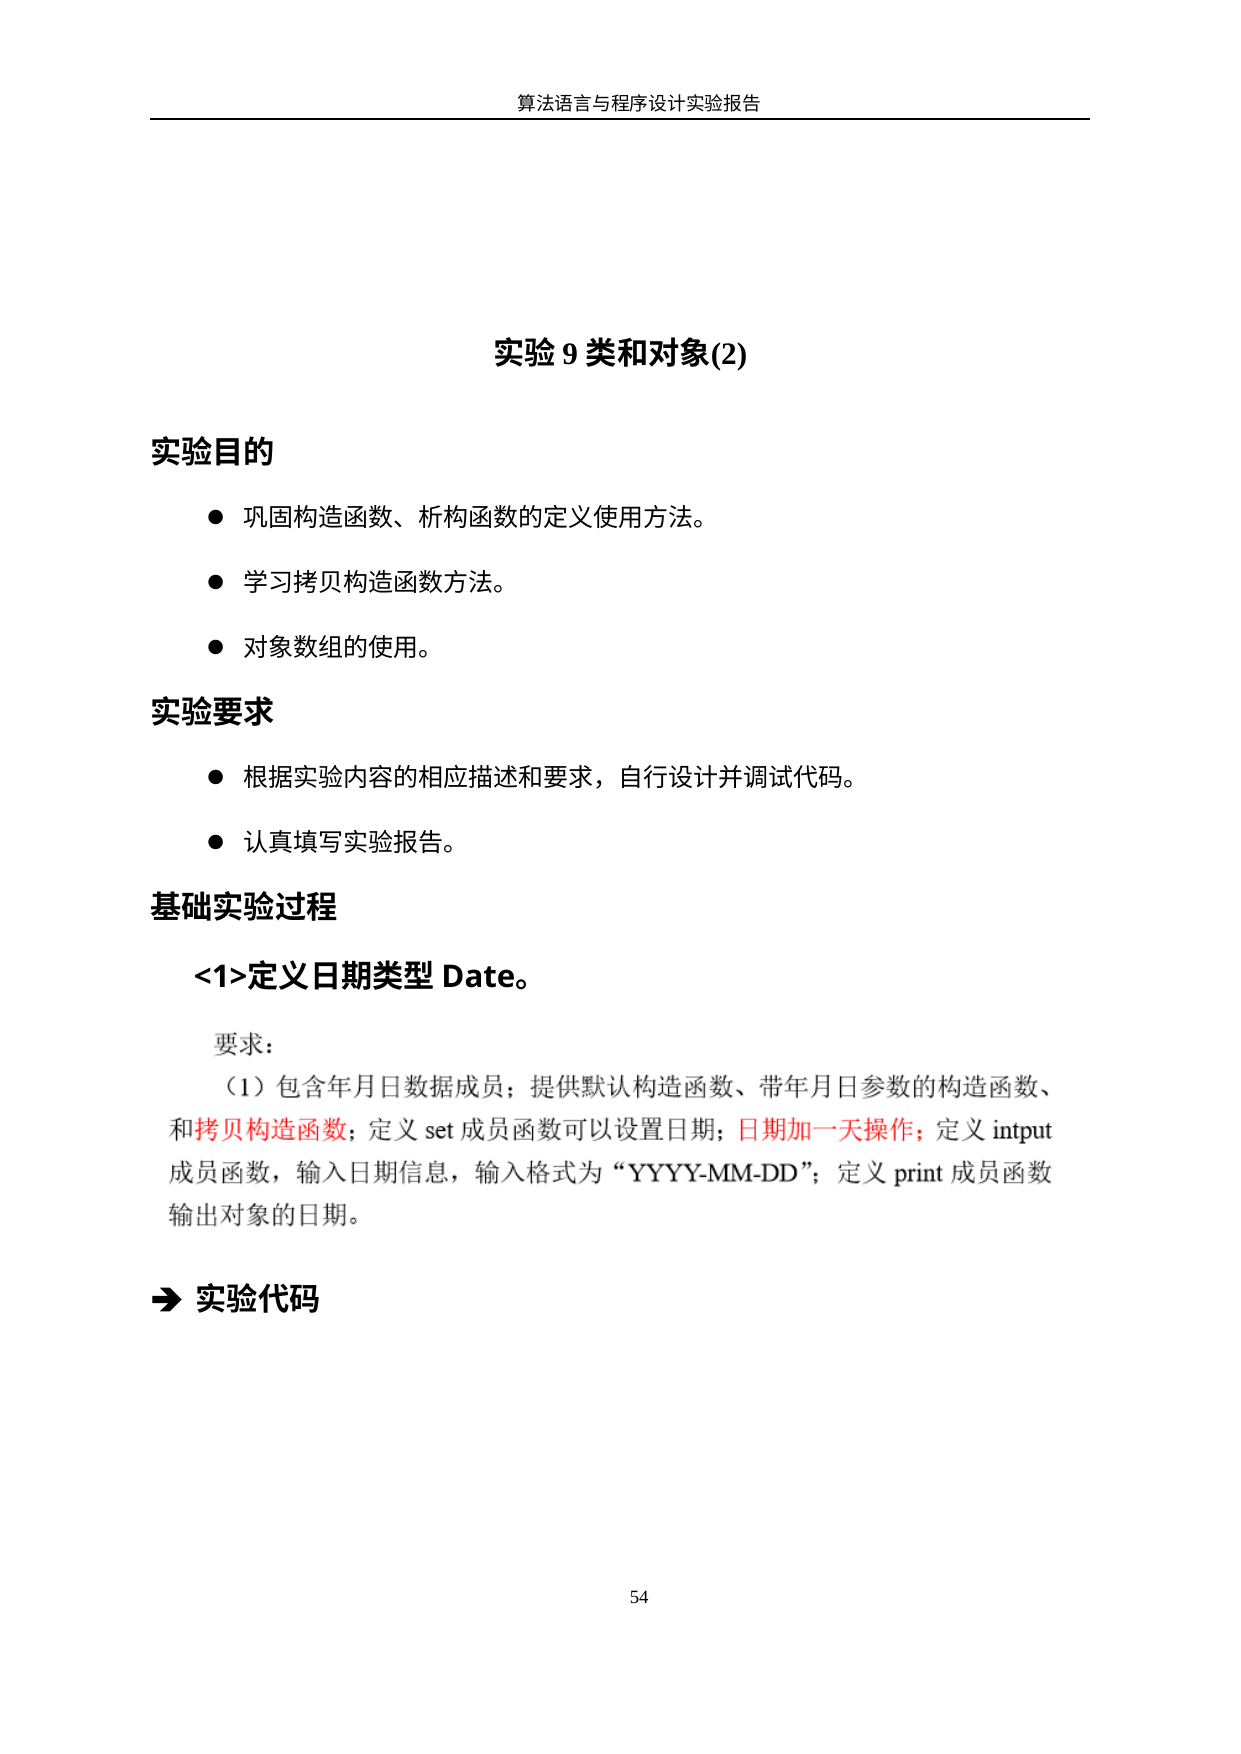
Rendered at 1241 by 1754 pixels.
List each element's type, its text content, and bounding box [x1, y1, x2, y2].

list 根据实验内容的相应描述和要求，自行设计并调试代码。 [206, 743, 1090, 808]
list 学习拷贝构造函数方法。 [206, 548, 1090, 613]
text 实验目的 [150, 418, 1090, 483]
subtitle 实验9 类和对象(2) [150, 318, 1090, 383]
list 认真填写实验报告。 [206, 808, 1090, 873]
text 实验要求 [150, 678, 1090, 743]
picture [150, 1022, 1091, 1233]
list 巩固构造函数、析构函数的定义使用方法。 [206, 483, 1090, 548]
list 对象数组的使用。 [206, 613, 1090, 678]
list 实验代码 [150, 1265, 1090, 1330]
subtitle <1>定义日期类型Date。 [150, 941, 1090, 1006]
text 基础实验过程 [150, 873, 1090, 938]
